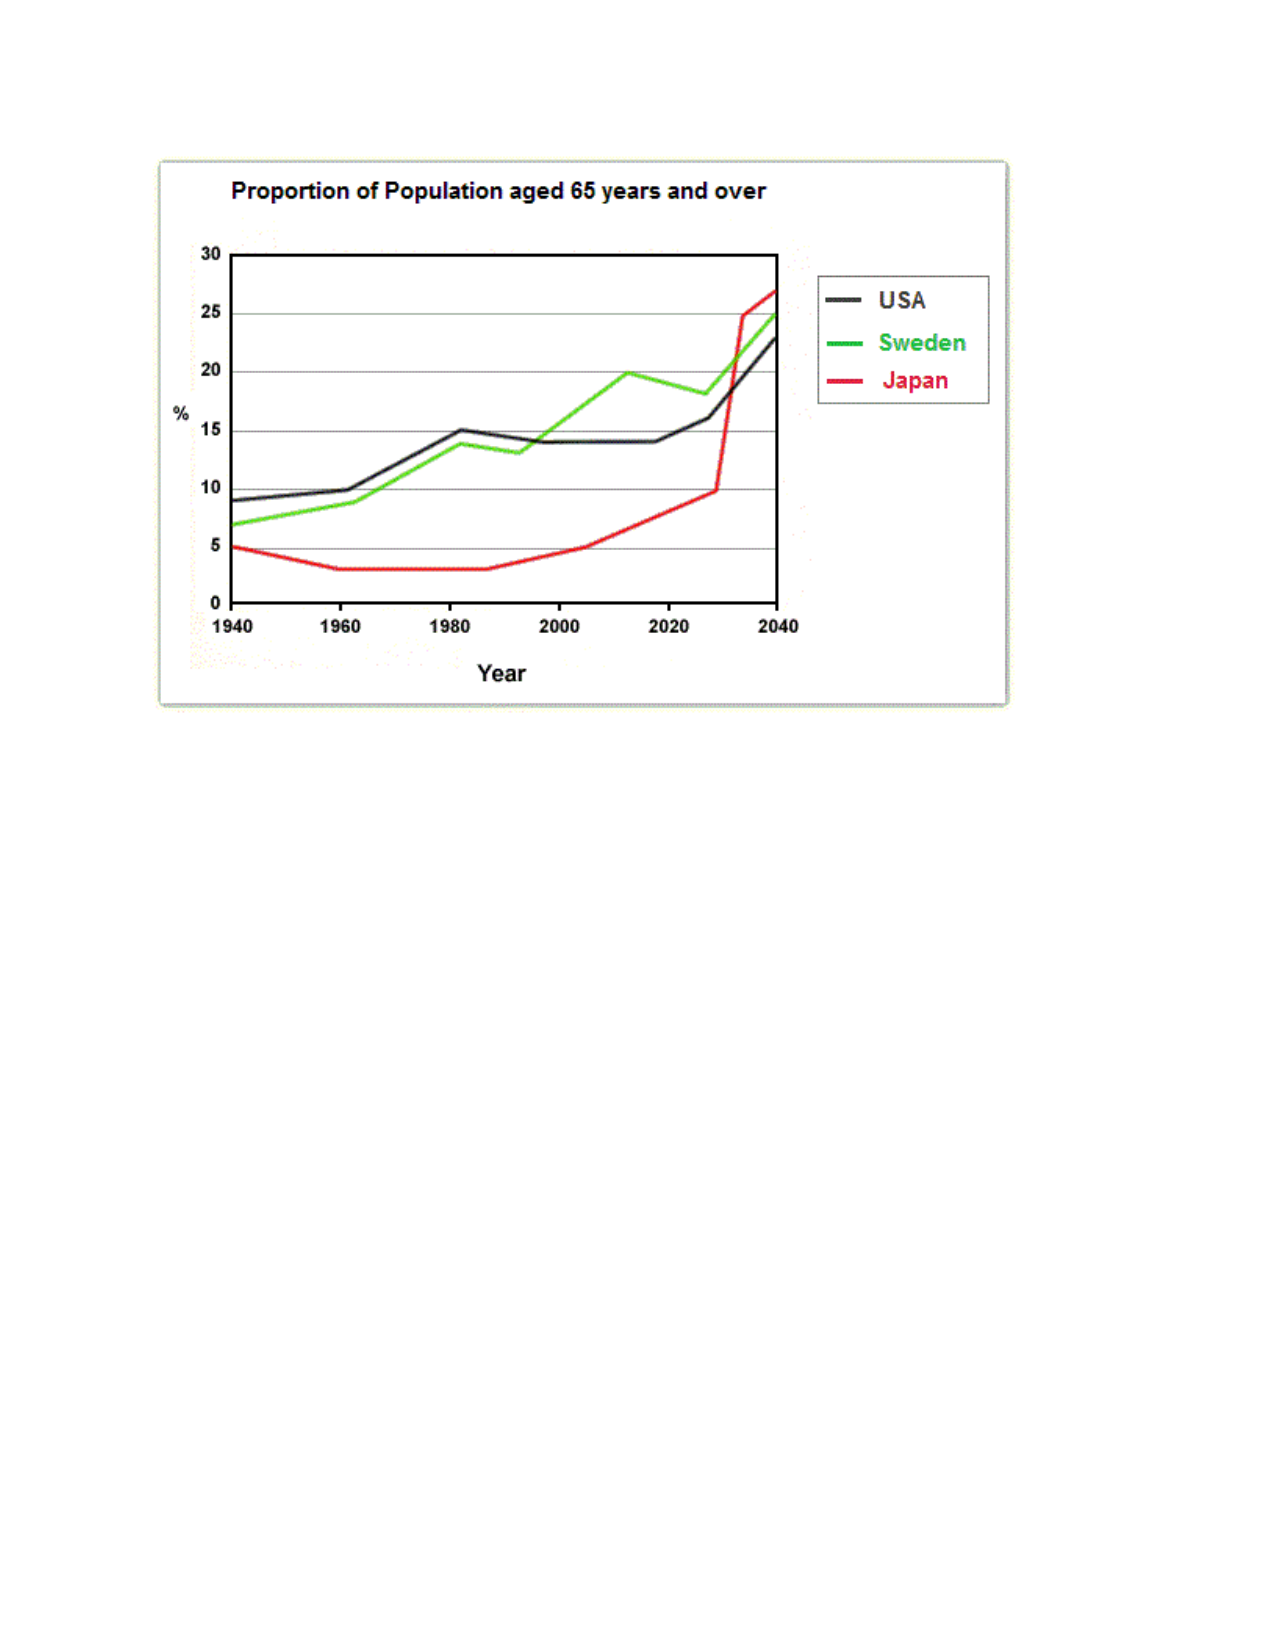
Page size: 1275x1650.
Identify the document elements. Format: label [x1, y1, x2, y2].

picture [150, 150, 1018, 716]
